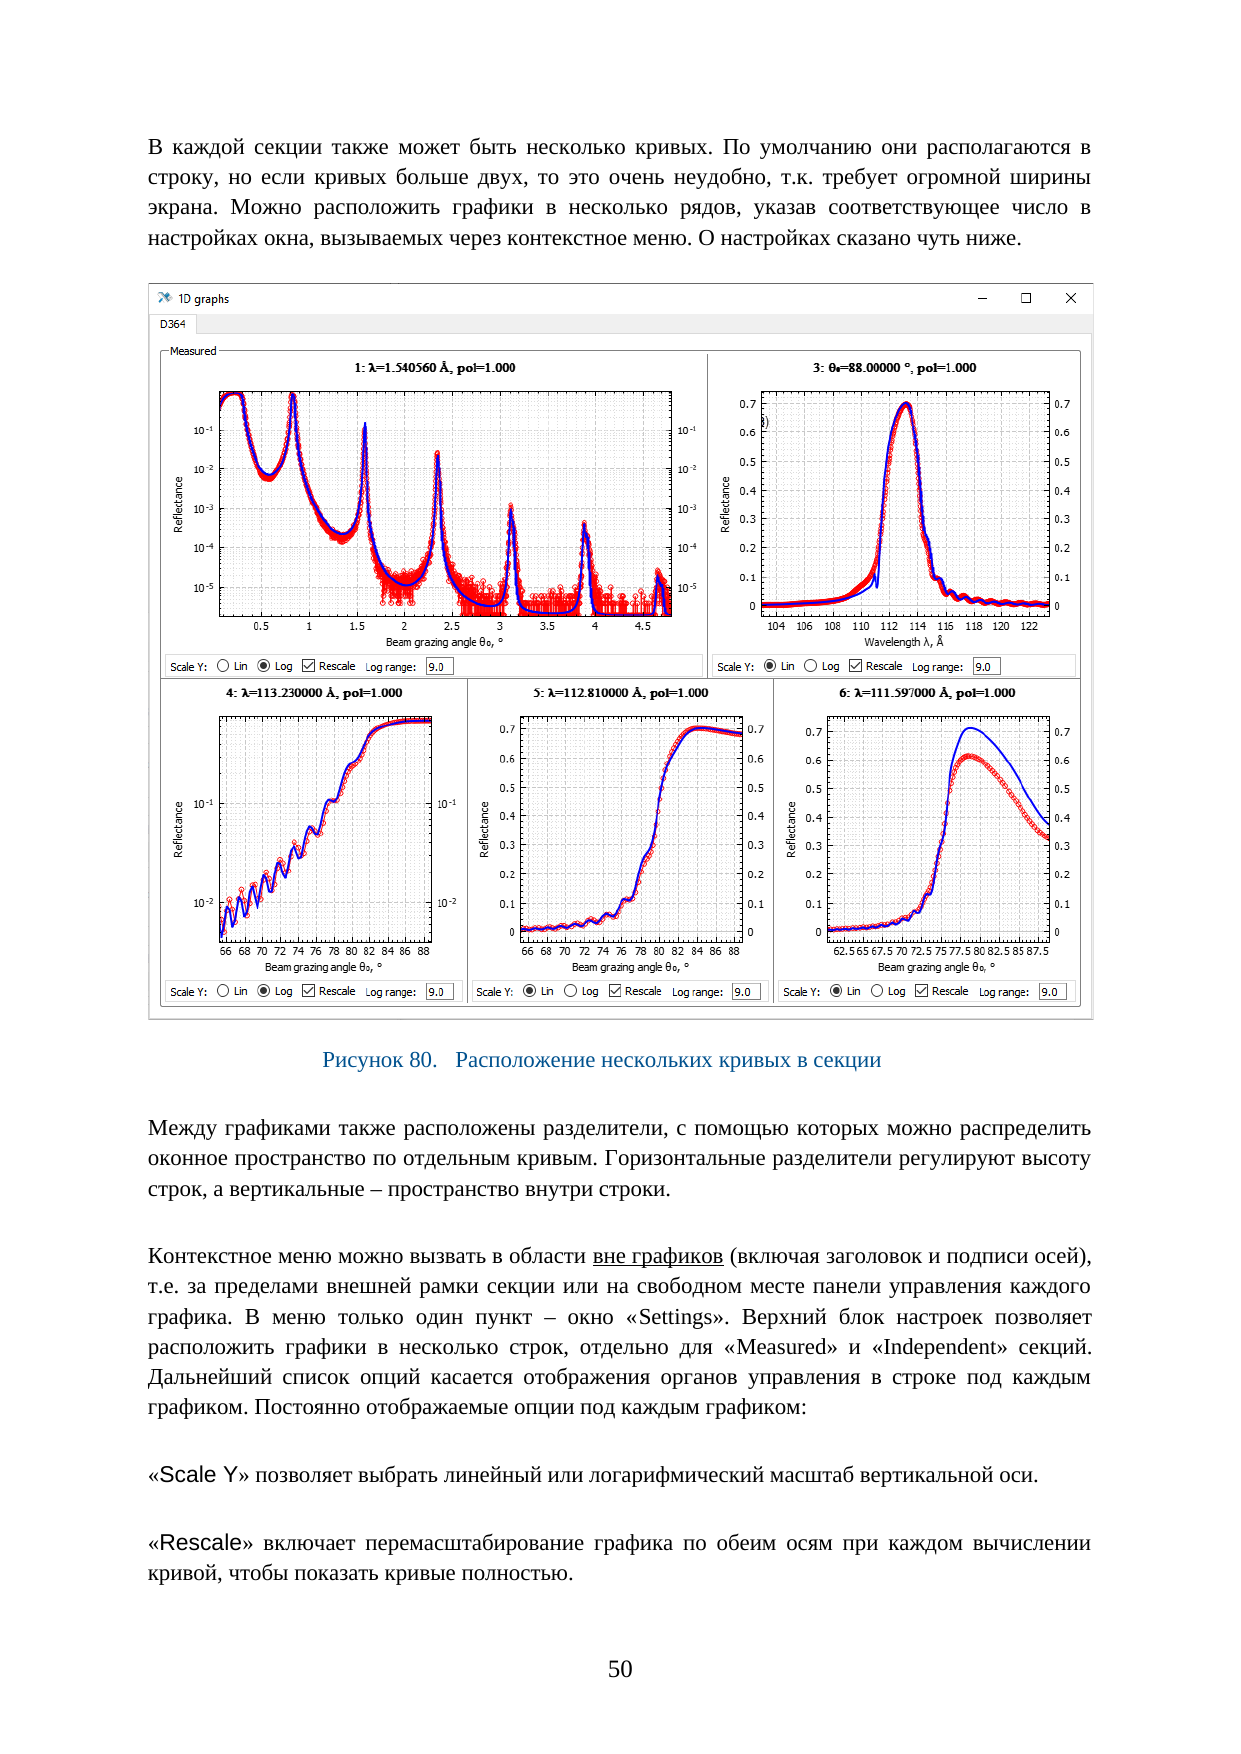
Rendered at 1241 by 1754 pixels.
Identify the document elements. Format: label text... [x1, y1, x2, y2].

text «Scale Y» позволяет выбрать линейный или логарифмический масштаб вертикальной оси. [148, 1461, 1093, 1487]
list Расположение нескольких кривых в секции [178, 1020, 1093, 1073]
text «Rescale» включает перемасштабирование графика по обеим осям при каждом вычислении кривой, чтобы показать кривые полностью. [148, 1529, 1093, 1586]
text В каждой секции также может быть несколько кривых. По умолчанию они располагаются в строку, но если кривых больше двух, то это очень неудобно, т.к. требует огромной ширины экрана. Можно расположить графики в несколько рядов, указав соответствующее число в настройках окна, вызываемых через контекстное меню. О настройках сказано чуть ниже. [148, 133, 1093, 250]
picture [148, 283, 1094, 1020]
text Контекстное меню можно вызвать в области вне графиков (включая заголовок и подписи осей), т.е. за пределами внешней рамки секции или на свободном месте панели управления каждого графика. В меню только один пункт – окно «Settings». Верхний блок настроек позволяет расположить графики в несколько строк, отдельно для «Measured» и «Independent» секций. Дальнейший список опций касается отображения органов управления в строке под каждым графиком. Постоянно отображаемые опции под каждым графиком: [148, 1242, 1093, 1420]
text Между графиками также расположены разделители, с помощью которых можно распределить оконное пространство по отдельным кривым. Горизонтальные разделители регулируют высоту строк, а вертикальные – пространство внутри строки. [148, 1114, 1093, 1201]
